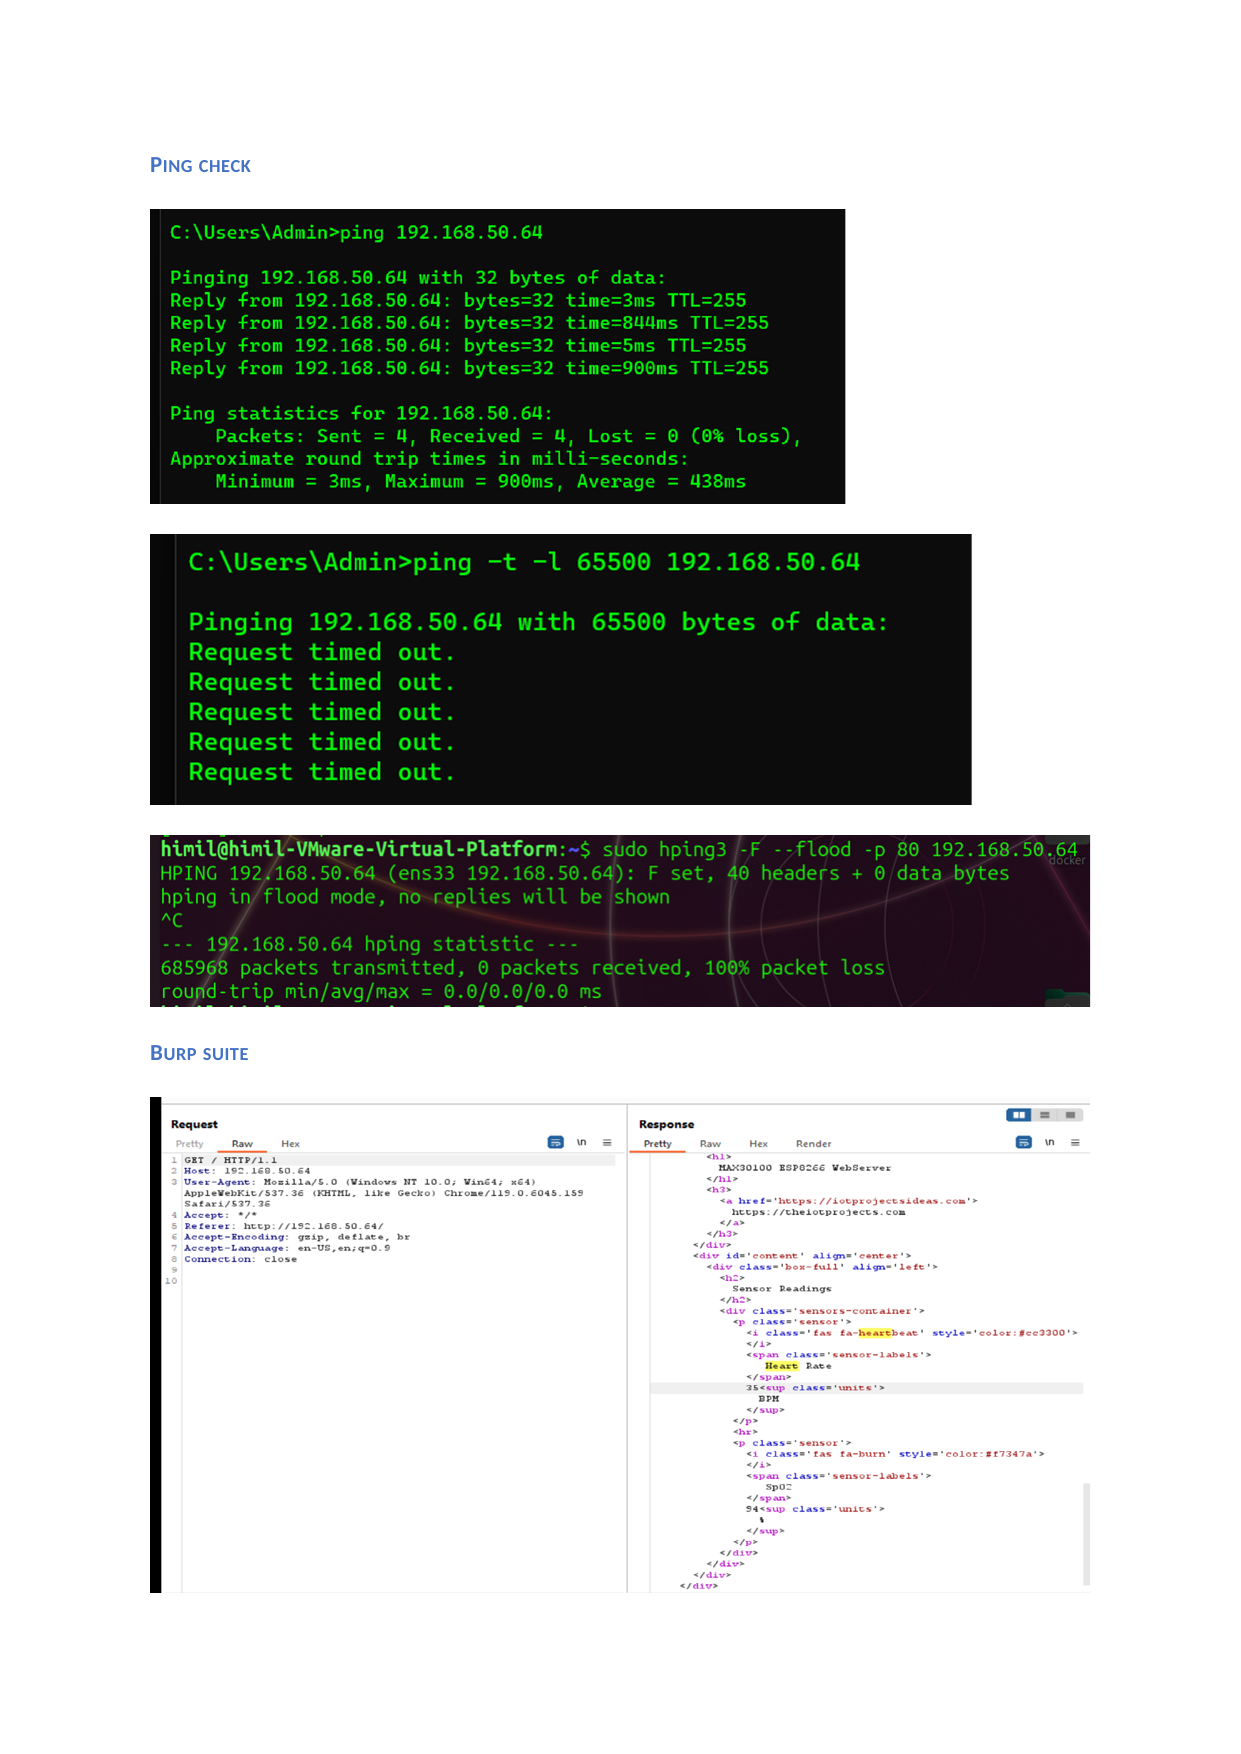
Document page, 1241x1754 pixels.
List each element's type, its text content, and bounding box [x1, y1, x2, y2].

picture [150, 835, 1091, 1007]
text Burp suite [150, 1038, 1090, 1066]
picture [150, 534, 972, 805]
text Ping check [150, 150, 1090, 178]
picture [150, 1097, 1091, 1593]
picture [150, 209, 846, 504]
